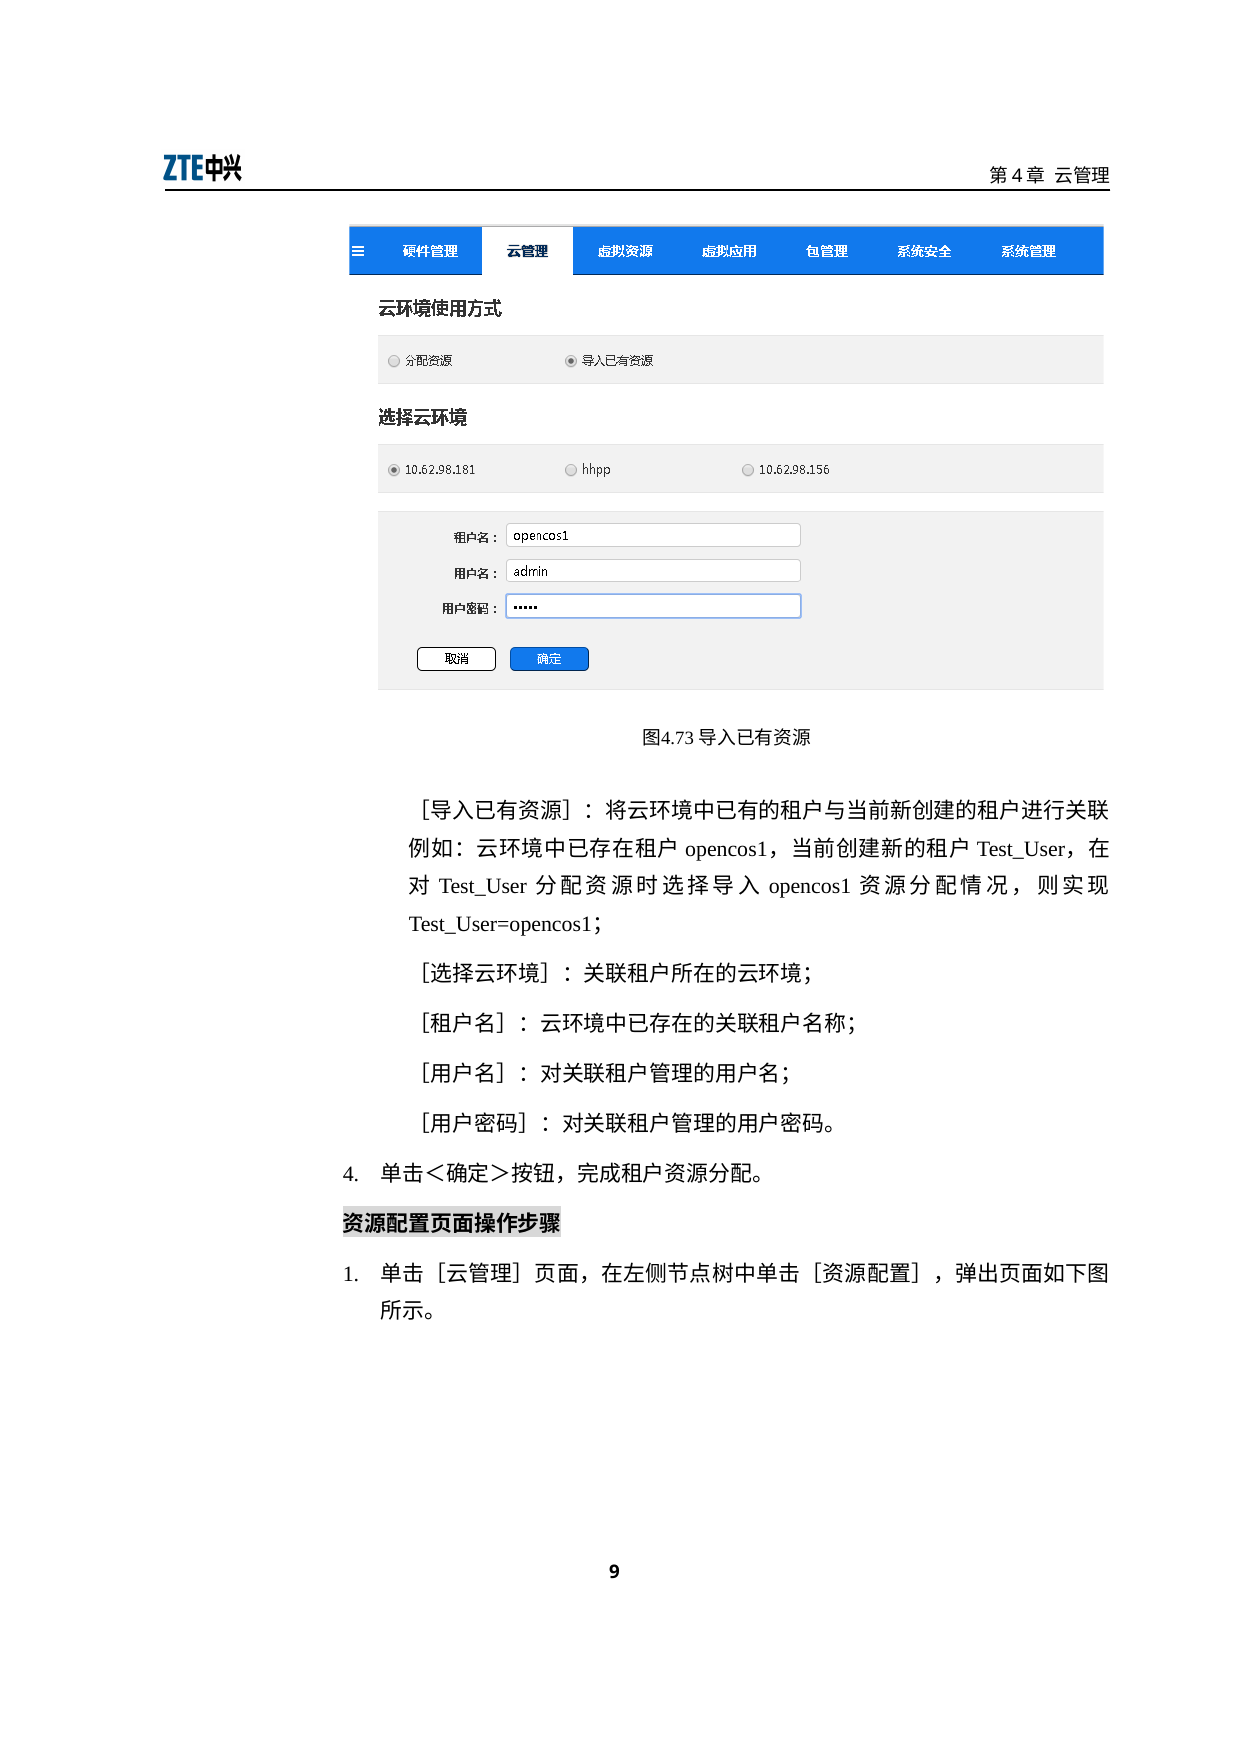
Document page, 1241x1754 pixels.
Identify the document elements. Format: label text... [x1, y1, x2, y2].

text ［用户名］：对关联租户管理的用户名； [409, 1050, 1110, 1087]
list 单击＜确定＞按钮，完成租户资源分配。 [343, 1150, 1110, 1187]
text ［选择云环境］：关联租户所在的云环境； [409, 950, 1110, 987]
text ［用户密码］：对关联租户管理的用户密码。 [409, 1100, 1110, 1137]
list 单击［云管理］页面，在左侧节点树中单击［资源配置］，弹出页面如下图所示。 [343, 1250, 1110, 1325]
text ［导入已有资源］：将云环境中已有的租户与当前新创建的租户进行关联。例如：云环境中已存在租户opencos1，当前创建新的租户Test_User，在对Test_User分配资源时选择导入opencos1资源分配情况，则实现Test_User=opencos1； [409, 787, 1110, 937]
picture [160, 149, 245, 186]
text ［租户名］：云环境中已存在的关联租户名称； [409, 1000, 1110, 1037]
text 资源配置页面操作步骤 [343, 1200, 1110, 1237]
picture [349, 224, 1104, 700]
